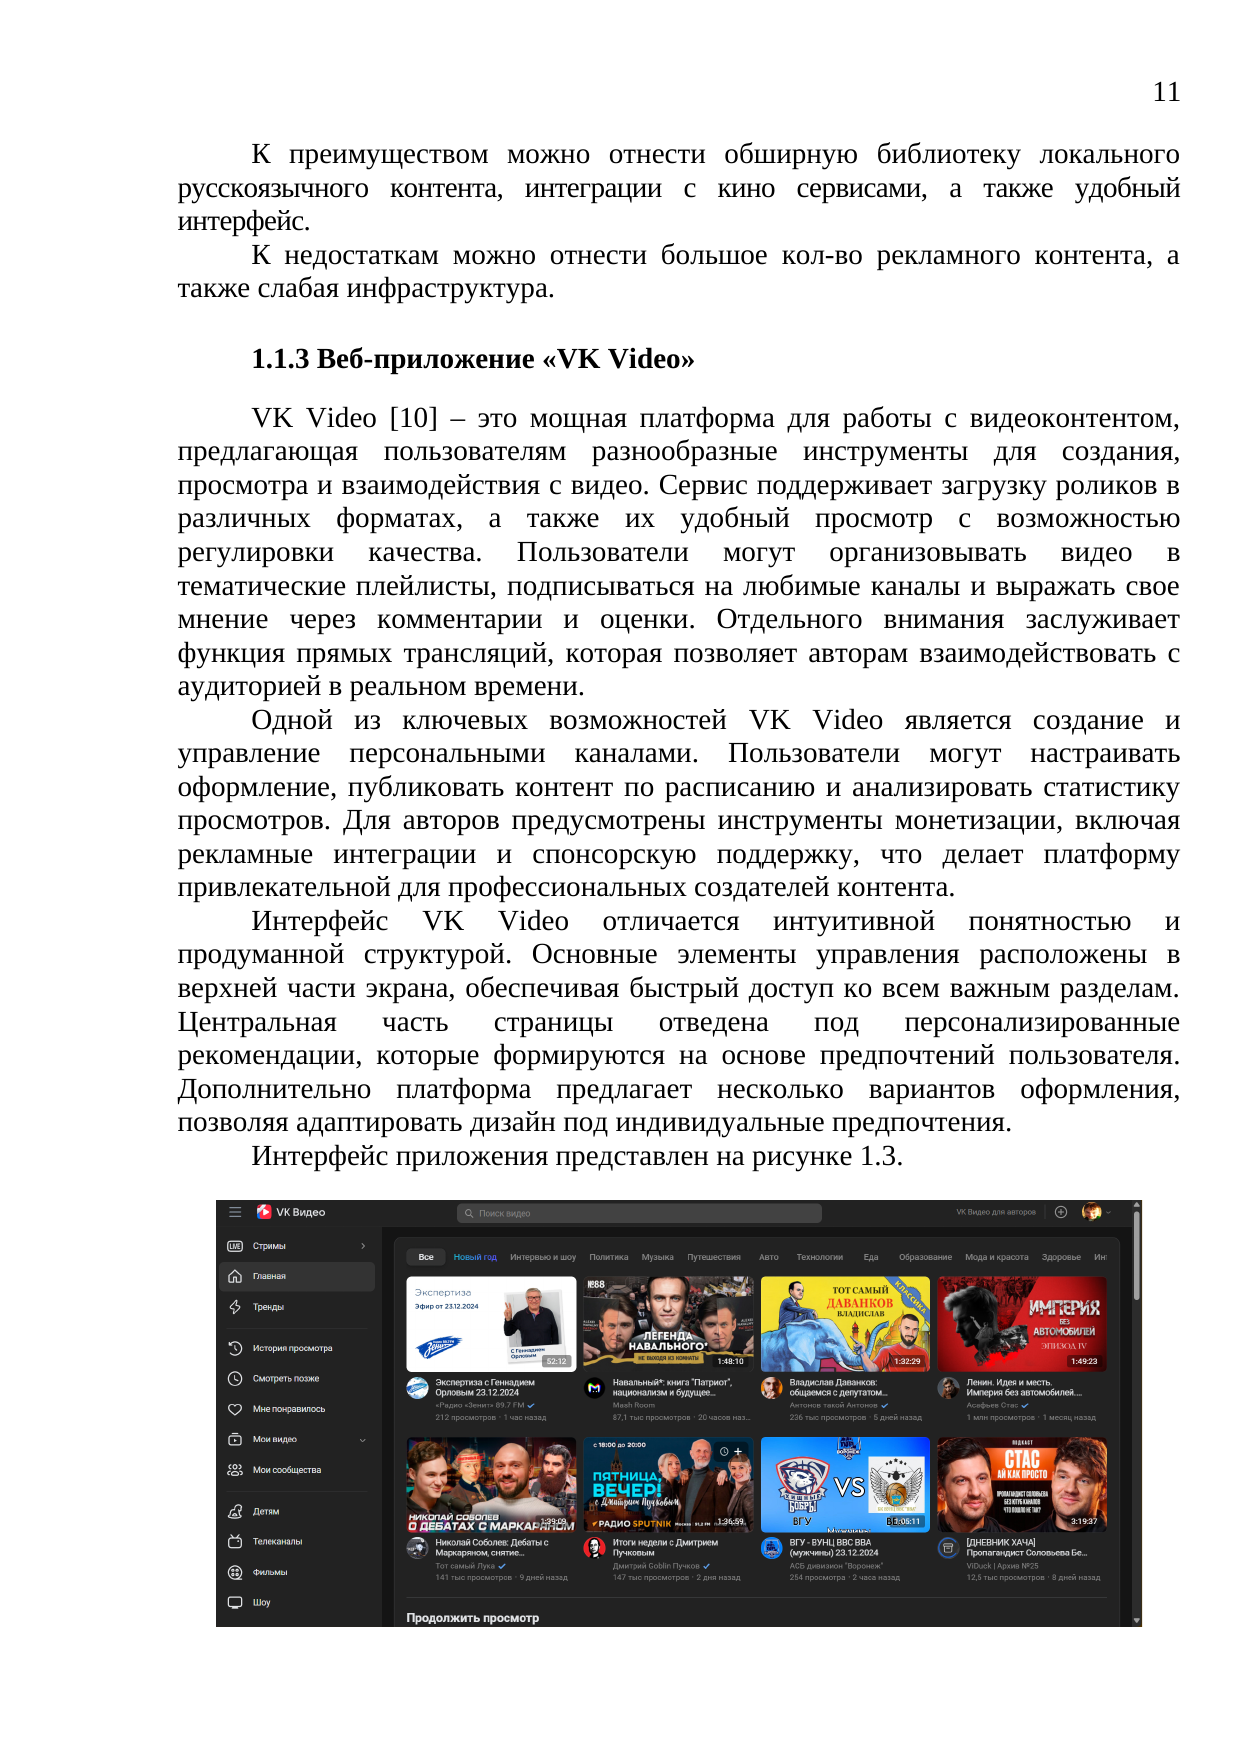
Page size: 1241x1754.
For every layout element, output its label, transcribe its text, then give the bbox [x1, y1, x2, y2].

picture [216, 1200, 1143, 1627]
text Интерфейс приложения представлен на рисунке 1.3. [177, 1138, 1181, 1171]
text К преимуществом можно отнести обширную библиотеку локального русскоязычного контента, интеграции с кино сервисами, а также удобный интерфейс. [177, 136, 1181, 237]
text Интерфейс VK Video отличается интуитивной понятностью и продуманной структурой. Основные элементы управления расположены в верхней части экрана, обеспечивая быстрый доступ ко всем важным разделам. Центральная часть страницы отведена под персонализированные рекомендации, которые формируются на основе предпочтений пользователя. Дополнительно платформа предлагает несколько вариантов оформления, позволяя адаптировать дизайн под индивидуальные предпочтения. [177, 903, 1181, 1138]
text VK Video [10] – это мощная платформа для работы с видеоконтентом, предлагающая пользователям разнообразные инструменты для создания, просмотра и взаимодействия с видео. Сервис поддерживает загрузку роликов в различных форматах, а также их удобный просмотр с возможностью регулировки качества. Пользователи могут организовывать видео в тематические плейлисты, подписываться на любимые каналы и выражать свое мнение через комментарии и оценки. Отдельного внимания заслуживает функция прямых трансляций, которая позволяет авторам взаимодействовать с аудиторией в реальном времени. [177, 400, 1181, 702]
text К недостаткам можно отнести большое кол-во рекламного контента, а также слабая инфраструктура. [177, 237, 1181, 304]
text Одной из ключевых возможностей VK Video является создание и управление персональными каналами. Пользователи могут настраивать оформление, публиковать контент по расписанию и анализировать статистику просмотров. Для авторов предусмотрены инструменты монетизации, включая рекламные интеграции и спонсорскую поддержку, что делает платформу привлекательной для профессиональных создателей контента. [177, 702, 1181, 903]
text Веб-приложение «VK Video» [251, 341, 1181, 375]
